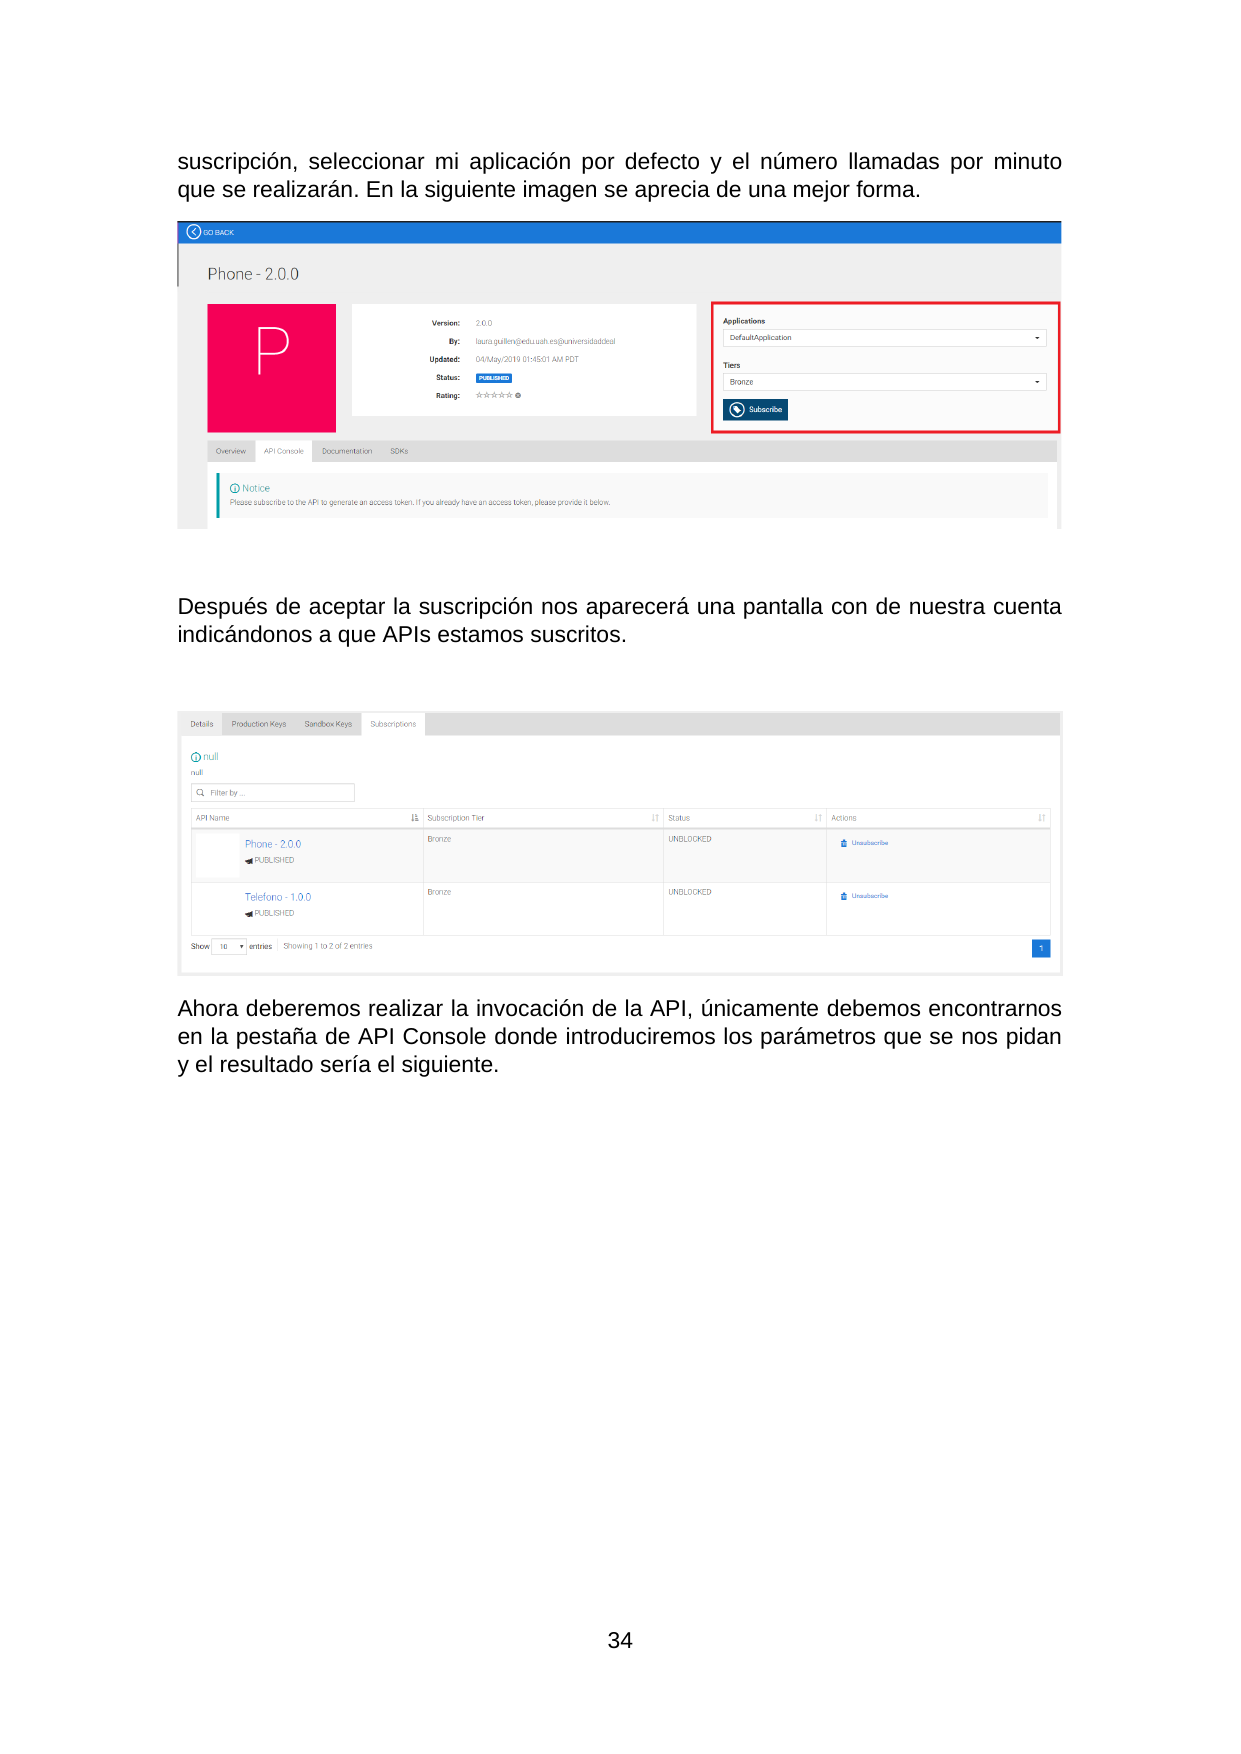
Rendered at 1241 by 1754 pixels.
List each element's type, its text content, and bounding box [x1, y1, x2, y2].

text Ahora deberemos realizar la invocación de la API, únicamente debemos encontrarnos en la pestaña de API Console donde introduciremos los parámetros que se nos pidan y el resultado sería el siguiente. [177, 994, 1063, 1078]
text Después de aceptar la suscripción nos aparecerá una pantalla con de nuestra cuenta indicándonos a que APIs estamos suscritos. [177, 593, 1063, 648]
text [177, 148, 1063, 202]
picture [177, 711, 1063, 976]
picture [177, 221, 1062, 529]
